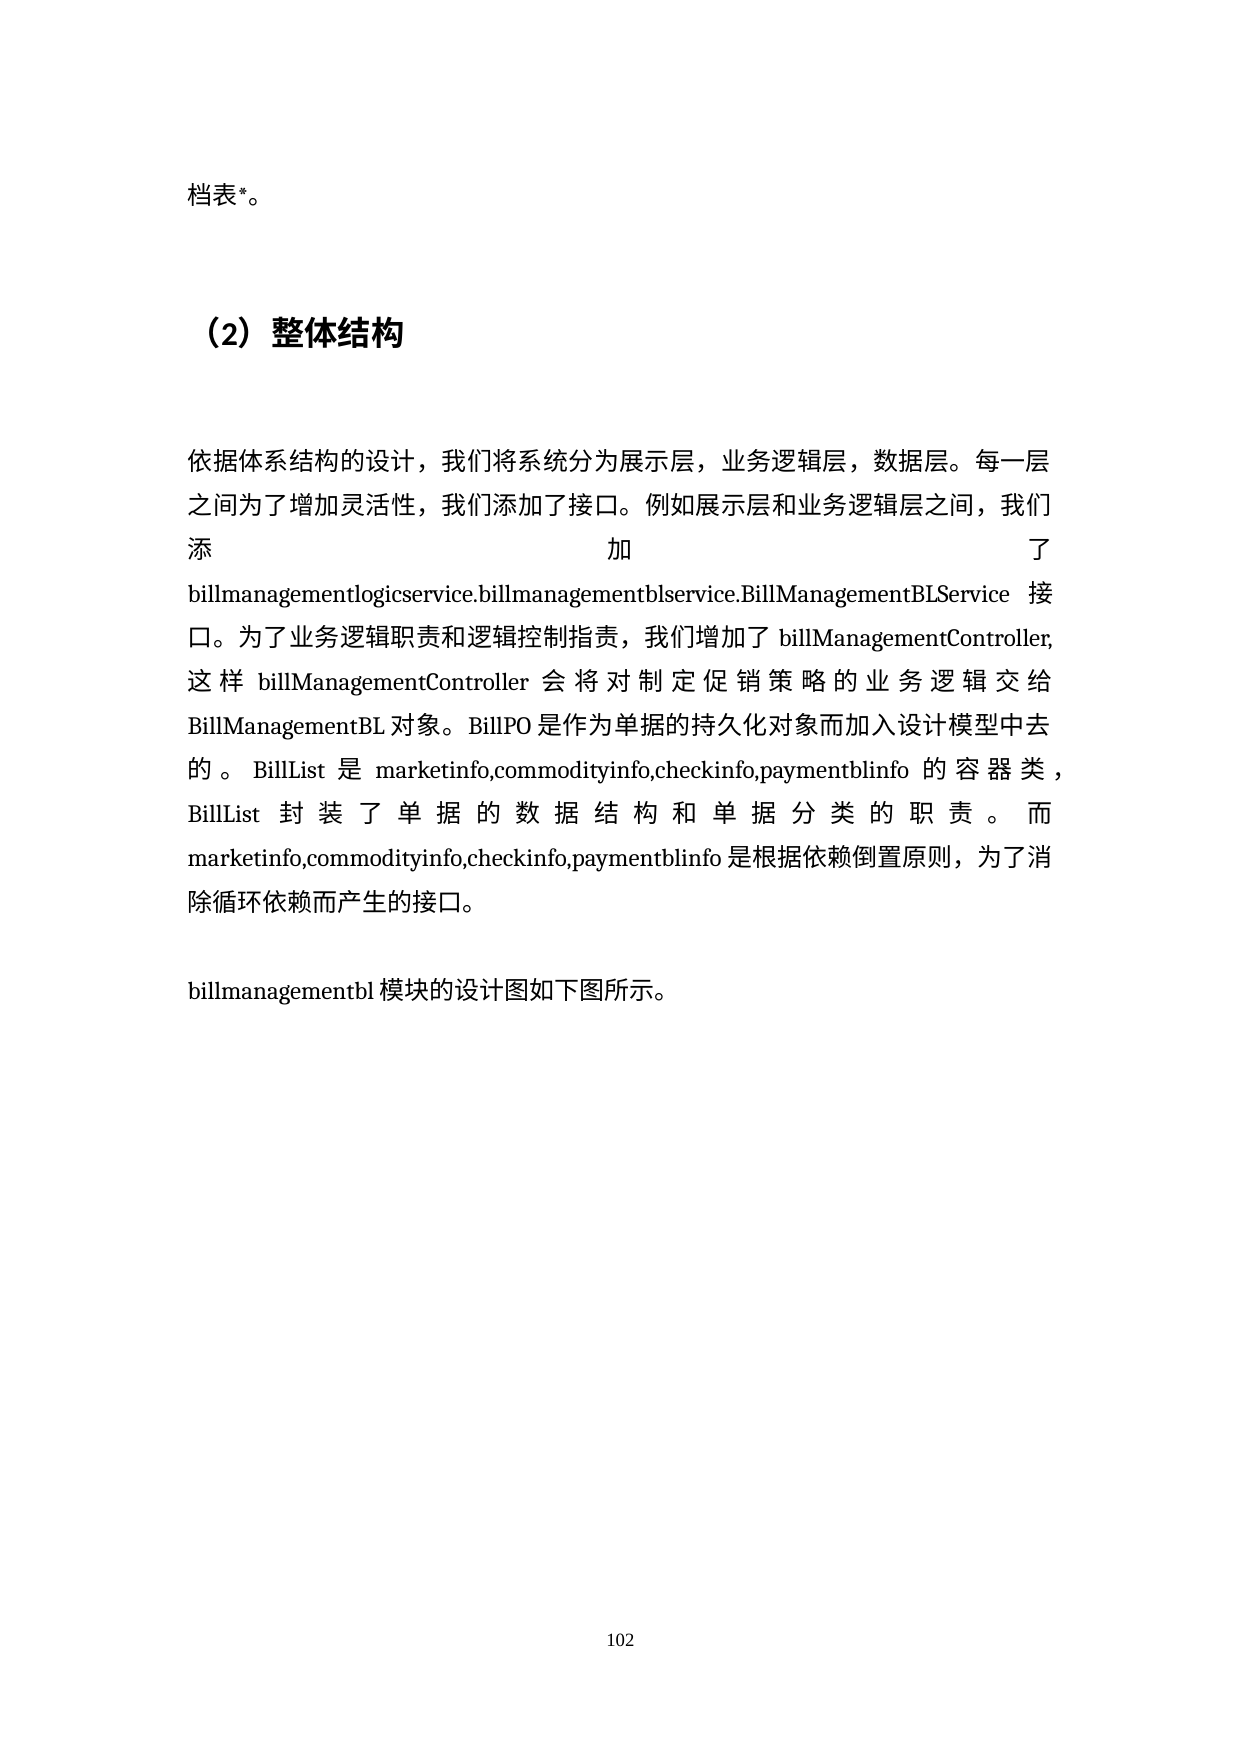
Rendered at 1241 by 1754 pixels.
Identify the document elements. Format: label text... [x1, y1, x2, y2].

subtitle （2）整体结构 [187, 287, 1053, 375]
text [187, 172, 1053, 216]
text 依据体系结构的设计，我们将系统分为展示层，业务逻辑层，数据层。每一层之间为了增加灵活性，我们添加了接口。例如展示层和业务逻辑层之间，我们添加了billmanagementlogicservice.billmanagementblservice.BillManagementBLService接口。为了业务逻辑职责和逻辑控制指责，我们增加了billManagementController,这样billManagementController会将对制定促销策略的业务逻辑交给BillManagementBL对象。BillPO是作为单据的持久化对象而加入设计模型中去的。BillList是marketinfo,commodityinfo,checkinfo,paymentblinfo的容器类，BillList封装了单据的数据结构和单据分类的职责。而marketinfo,commodityinfo,checkinfo,paymentblinfo是根据依赖倒置原则，为了消除循环依赖而产生的接口。 [187, 437, 1053, 922]
text billmanagementbl模块的设计图如下图所示。 [187, 966, 1053, 1010]
